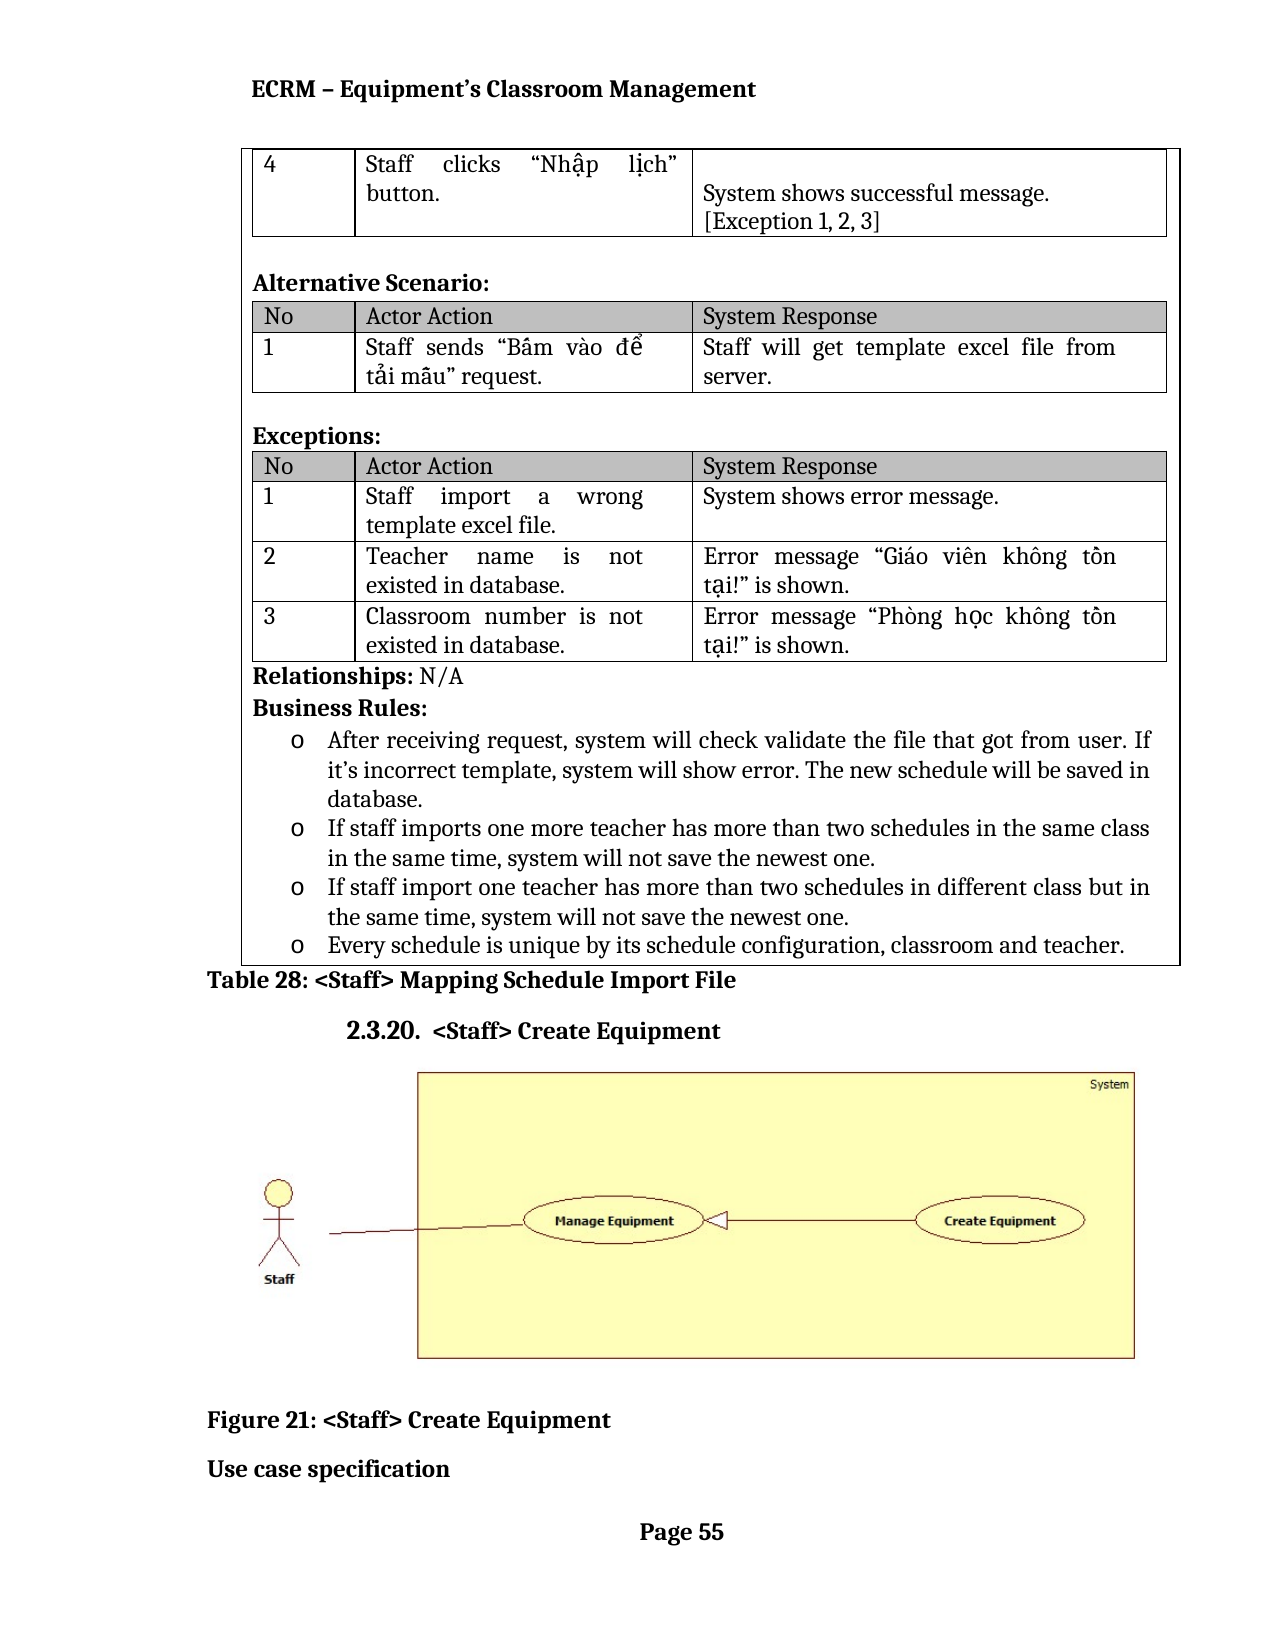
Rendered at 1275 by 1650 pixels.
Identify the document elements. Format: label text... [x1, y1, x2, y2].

text Table : <Staff> Mapping Schedule Import File [207, 966, 1157, 994]
picture [206, 1050, 1157, 1381]
list <Staff> Create Equipment [346, 1015, 1157, 1046]
text Figure : <Staff> Create Equipment [207, 1406, 1157, 1434]
list Use case specification [207, 1455, 1157, 1484]
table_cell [242, 149, 1179, 964]
